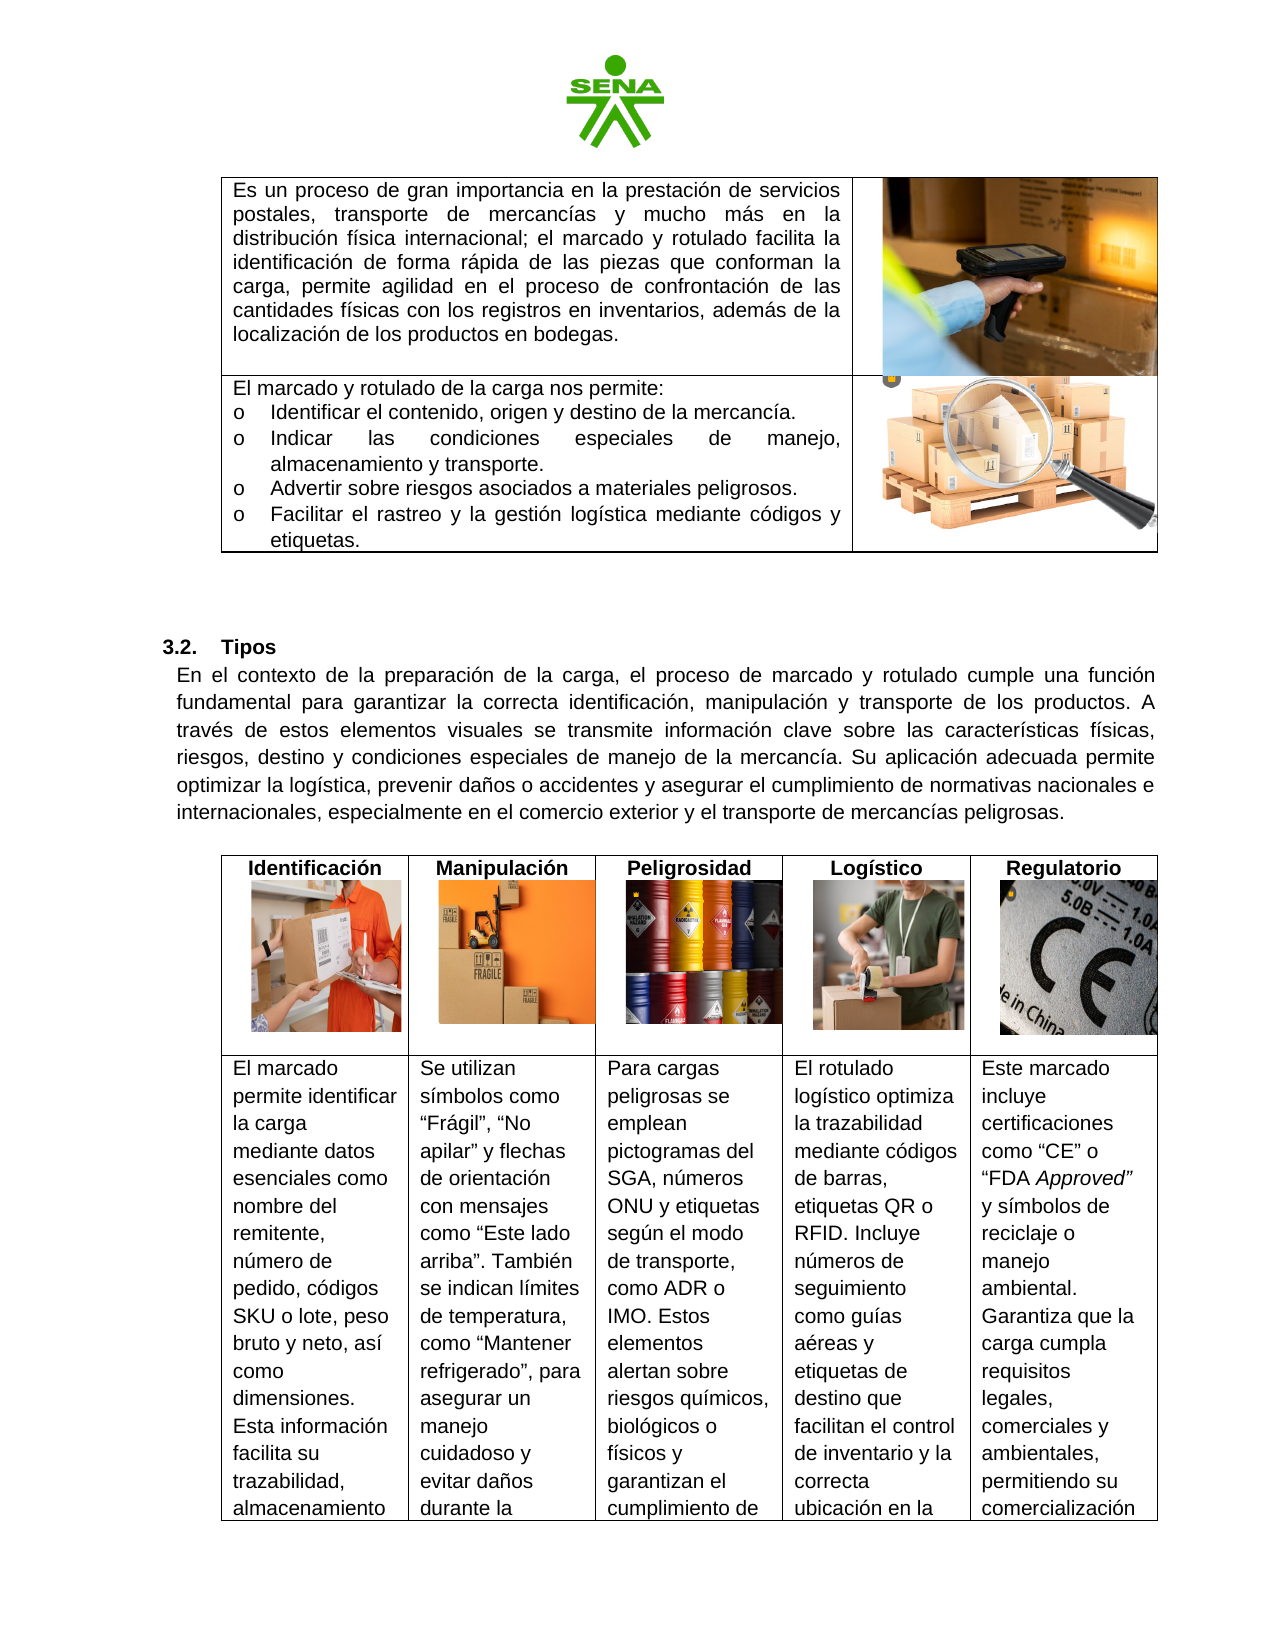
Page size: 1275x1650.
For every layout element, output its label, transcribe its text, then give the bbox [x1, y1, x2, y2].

table_header Logístico [783, 856, 970, 1055]
table_header Regulatorio [971, 856, 1157, 1055]
table_cell El marcado y rotulado de la carga nos permite: Identificar el contenido, origen y destino de la mercancía. Indicar las condiciones especiales de manejo, almacenamiento y transporte. Advertir sobre riesgos asociados a materiales peligrosos. Facilitar el rastreo y la gestión logística mediante códigos y etiquetas. [222, 376, 852, 551]
list Tipos [162, 635, 1157, 659]
table_header Identificación [222, 856, 408, 1055]
list En el contexto de la preparación de la carga, el proceso de marcado y rotulado cumple una función fundamental para garantizar la correcta identificación, manipulación y transporte de los productos. A través de estos elementos visuales se transmite información clave sobre las características físicas, riesgos, destino y condiciones especiales de manejo de la mercancía. Su aplicación adecuada permite optimizar la logística, prevenir daños o accidentes y asegurar el cumplimiento de normativas nacionales e internacionales, especialmente en el comercio exterior y el transporte de mercancías peligrosas. [176, 662, 1157, 824]
table_cell [853, 376, 1157, 551]
picture [566, 55, 664, 148]
table_header Manipulación [409, 856, 595, 1055]
table_header [853, 178, 882, 375]
table_header Es un proceso de gran importancia en la prestación de servicios postales, transporte de mercancías y mucho más en la distribución física internacional; el marcado y rotulado facilita la identificación de forma rápida de las piezas que conforman la carga, permite agilidad en el proceso de confrontación de las cantidades físicas con los registros en inventarios, además de la localización de los productos en bodegas. [222, 178, 852, 375]
table_header Peligrosidad [596, 856, 782, 1055]
